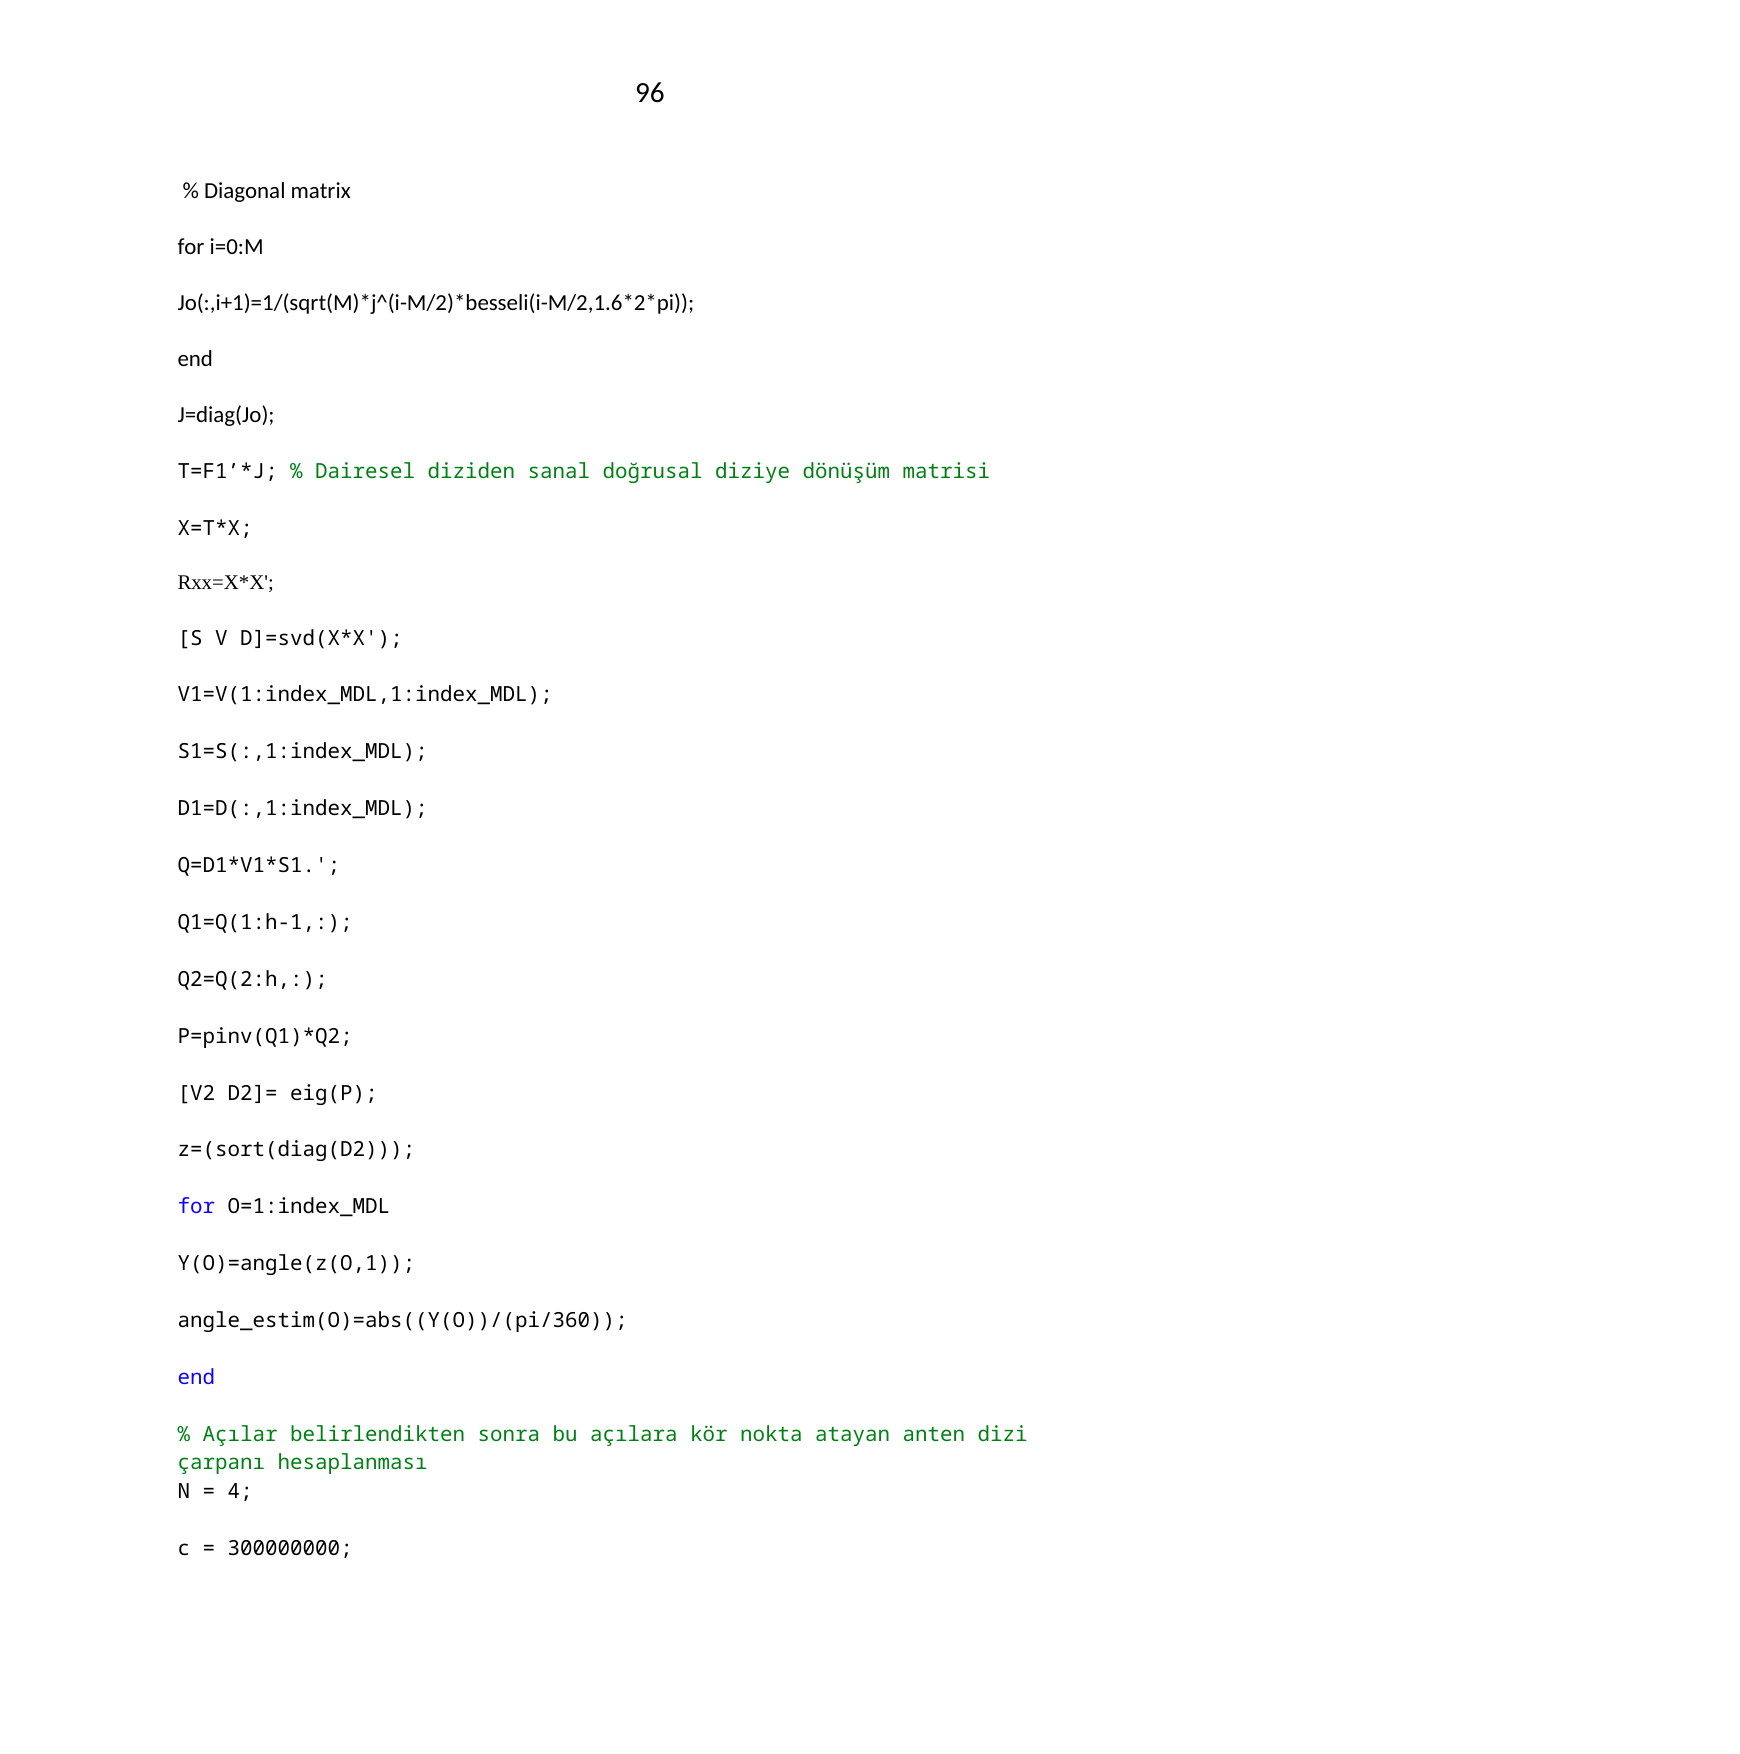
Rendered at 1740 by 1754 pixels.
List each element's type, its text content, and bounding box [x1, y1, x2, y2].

text P=pinv(Q1)*Q2; [177, 1021, 1122, 1049]
text Q1=Q(1:h-1,:); [177, 907, 1122, 935]
text Jo(:,i+1)=1/(sqrt(M)*j^(i-M/2)*besseli(i-M/2,1.6*2*pi)); [177, 288, 1122, 316]
text T=F1’*J; % Dairesel diziden sanal doğrusal diziye dönüşüm matrisi [177, 456, 1122, 485]
text N = 4; [177, 1476, 1122, 1504]
text X=T*X; [177, 513, 1122, 542]
text J=diag(Jo); [177, 400, 1122, 428]
text for i=0:M [177, 232, 1122, 260]
text [S V D]=svd(X*X'); [177, 623, 1122, 651]
text Q=D1*V1*S1.'; [177, 850, 1122, 878]
text D1=D(:,1:index_MDL); [177, 793, 1122, 822]
text % Açılar belirlendikten sonra bu açılara kör nokta atayan anten dizi çarpanı hesaplanması [177, 1419, 1122, 1476]
text c = 300000000; [177, 1533, 1122, 1561]
text for O=1:index_MDL [177, 1191, 1122, 1220]
text Y(O)=angle(z(O,1)); [177, 1248, 1122, 1277]
text end [177, 344, 1122, 372]
text [V2 D2]= eig(P); [177, 1078, 1122, 1106]
text Q2=Q(2:h,:); [177, 964, 1122, 992]
text V1=V(1:index_MDL,1:index_MDL); [177, 679, 1122, 708]
text S1=S(:,1:index_MDL); [177, 736, 1122, 765]
text % Diagonal matrix [177, 176, 1122, 204]
text Rxx=X*X'; [177, 570, 1122, 594]
text angle_estim(O)=abs((Y(O))/(pi/360)); [177, 1305, 1122, 1333]
text end [177, 1362, 1122, 1390]
text z=(sort(diag(D2))); [177, 1134, 1122, 1163]
